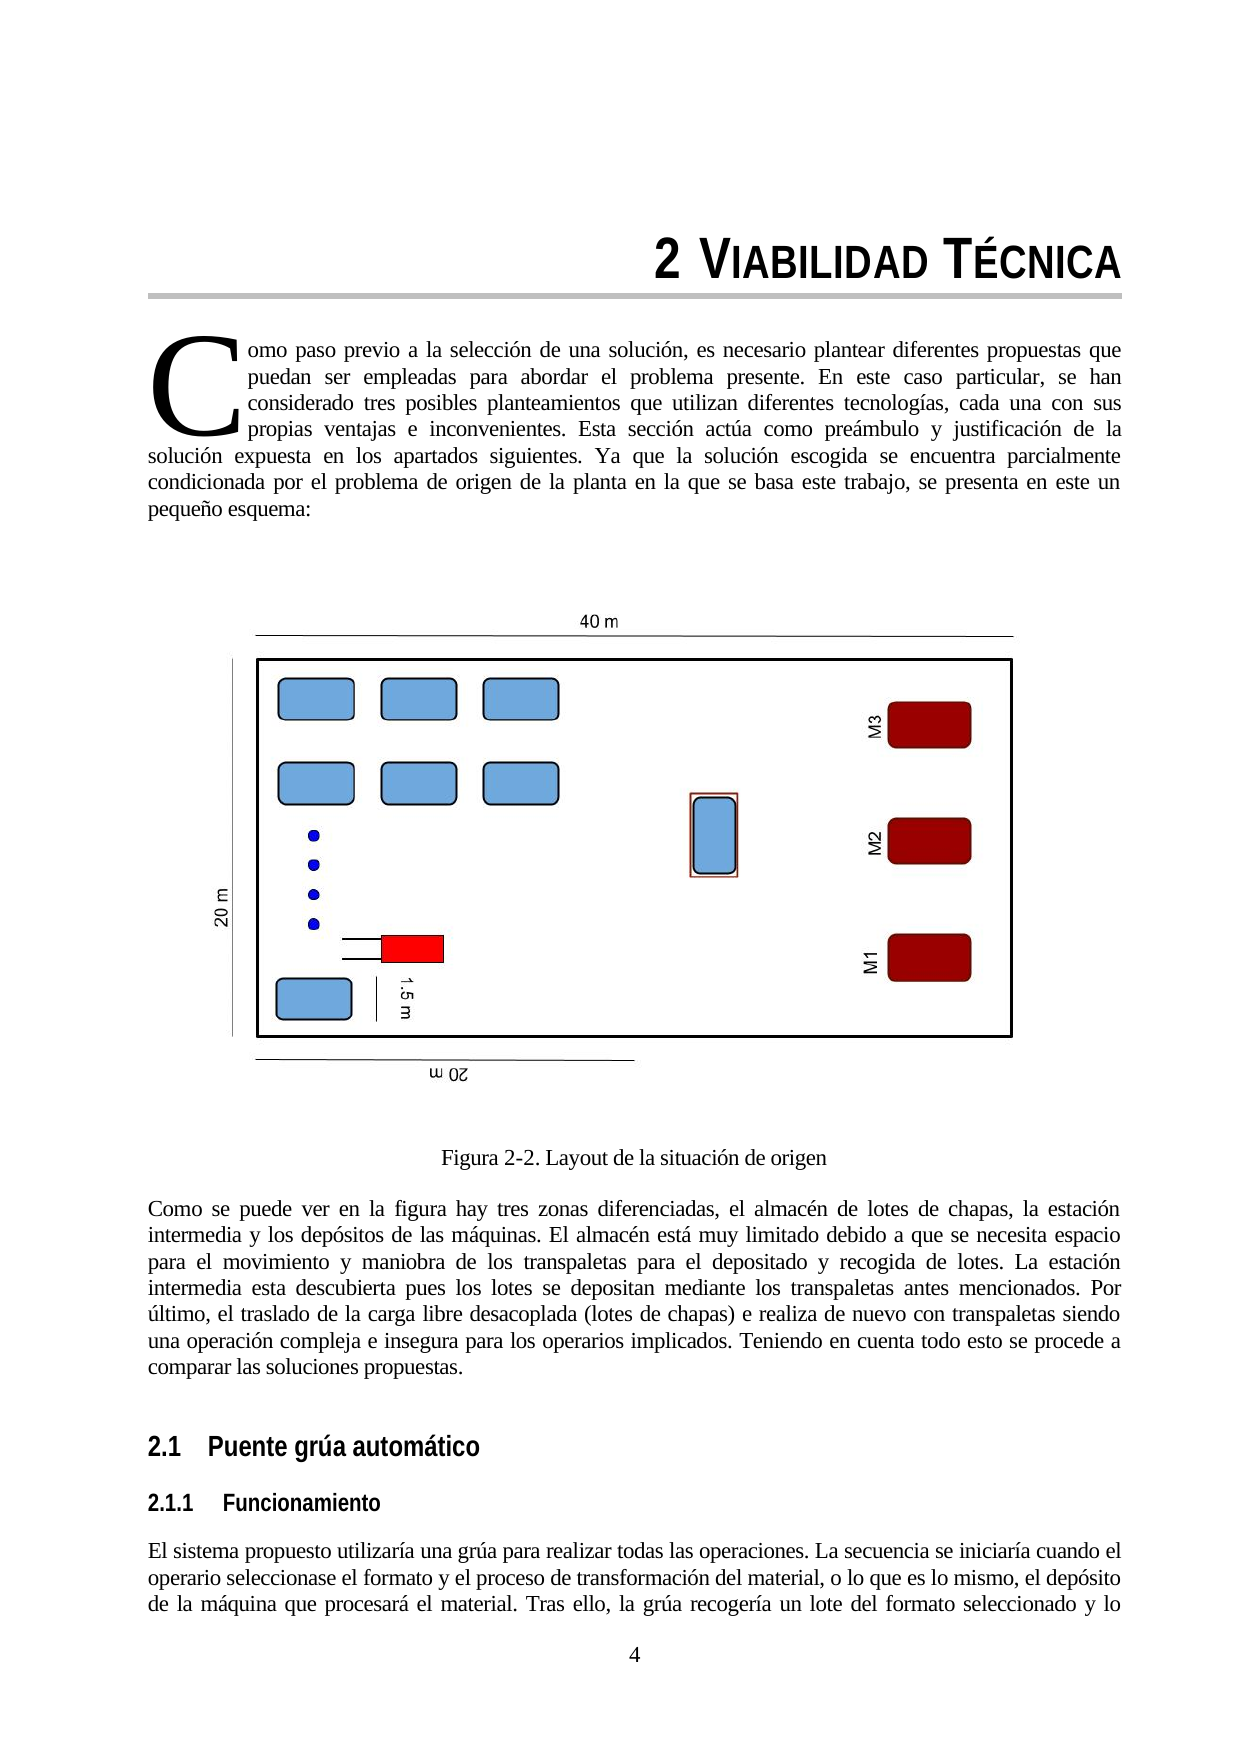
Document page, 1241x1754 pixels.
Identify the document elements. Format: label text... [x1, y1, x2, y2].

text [148, 1537, 1122, 1616]
text Como se puede ver en la figura hay tres zonas diferenciadas, el almacén de lotes de chapas, la estación intermedia y los depósitos de las máquinas. El almacén está muy limitado debido a que se necesita espacio para el movimiento y maniobra de los transpaletas para el depositado y recogida de lotes. La estación intermedia esta descubierta pues los lotes se depositan mediante los transpaletas antes mencionados. Por último, el traslado de la carga libre desacoplada (lotes de chapas) e realiza de nuevo con transpaletas siendo una operación compleja e insegura para los operarios implicados. Teniendo en cuenta todo esto se procede a comparar las soluciones propuestas. [148, 1195, 1122, 1379]
text omo paso previo a la selección de una solución, es necesario plantear diferentes propuestas que puedan ser empleadas para abordar el problema presente. En este caso particular, se han considerado tres posibles planteamientos que utilizan diferentes tecnologías, cada una con sus propias ventajas e inconvenientes. Esta sección actúa como preámbulo y justificación de la solución expuesta en los apartados siguientes. Ya que la solución escogida se encuentra parcialmente condicionada por el problema de origen de la planta en la que se basa este trabajo, se presenta en este un pequeño esquema: [148, 336, 1122, 521]
subtitle Viabilidad Técnica [148, 224, 1122, 293]
subtitle Funcionamiento [148, 1488, 1122, 1517]
subtitle Puente grúa automático [148, 1429, 1122, 1463]
picture [180, 546, 1088, 1132]
